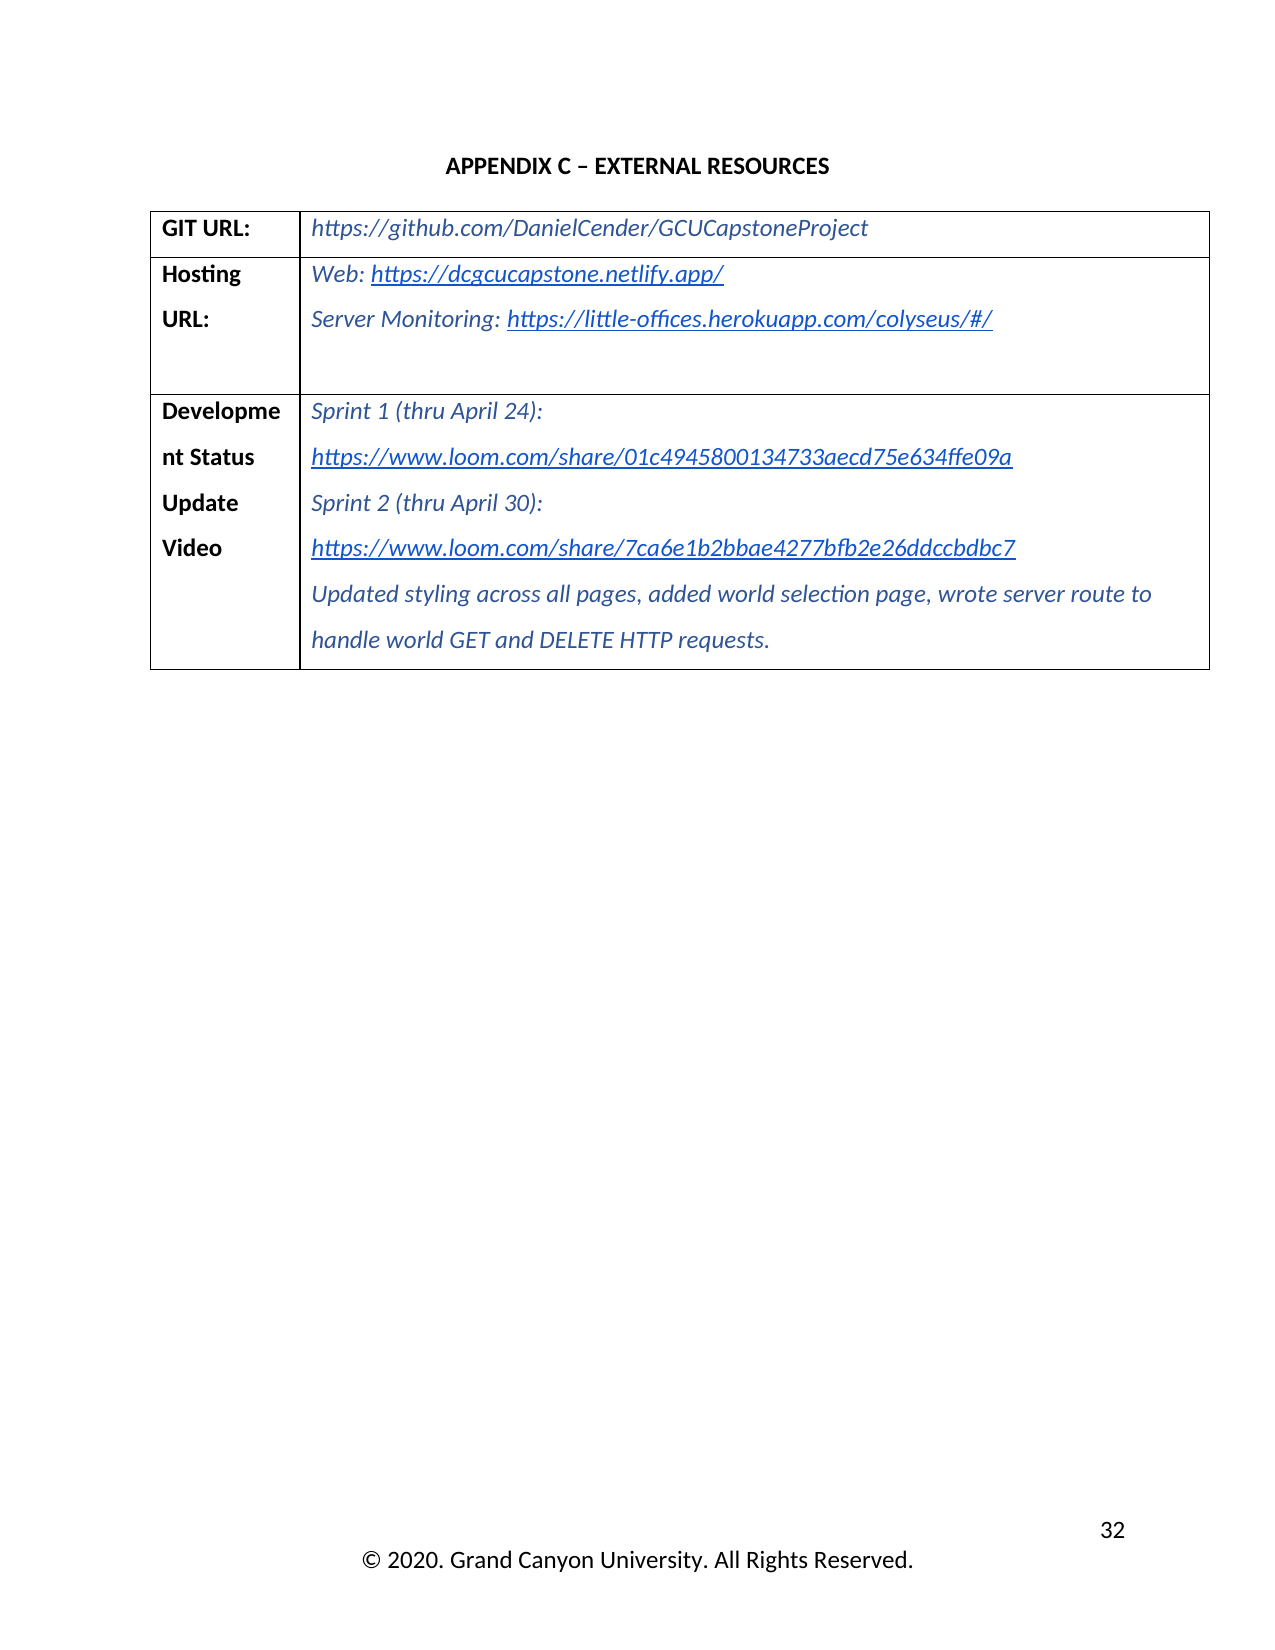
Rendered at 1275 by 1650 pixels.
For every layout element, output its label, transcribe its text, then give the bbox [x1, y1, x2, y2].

table_header GIT URL: [151, 212, 299, 257]
table_cell Web: https://dcgcucapstone.netlify.app/ Server Monitoring: https://little-offices.herokuapp.com/colyseus/#/ [301, 258, 1209, 394]
subtitle APPENDIX C – EXTERNAL RESOURCES [150, 150, 1125, 181]
table_cell Development Status Update Video [151, 395, 299, 669]
table_cell Hosting URL: [151, 258, 299, 394]
table_cell Sprint 1 (thru April 24): https://www.loom.com/share/01c4945800134733aecd75e634ffe09a Sprint 2 (thru April 30): https://www.loom.com/share/7ca6e1b2bbae4277bfb2e26ddccbdbc7 Updated styling across all pages, added world selection page, wrote server route to handle world GET and DELETE HTTP requests. [301, 395, 1209, 669]
table_header https://github.com/DanielCender/GCUCapstoneProject [301, 212, 1209, 257]
